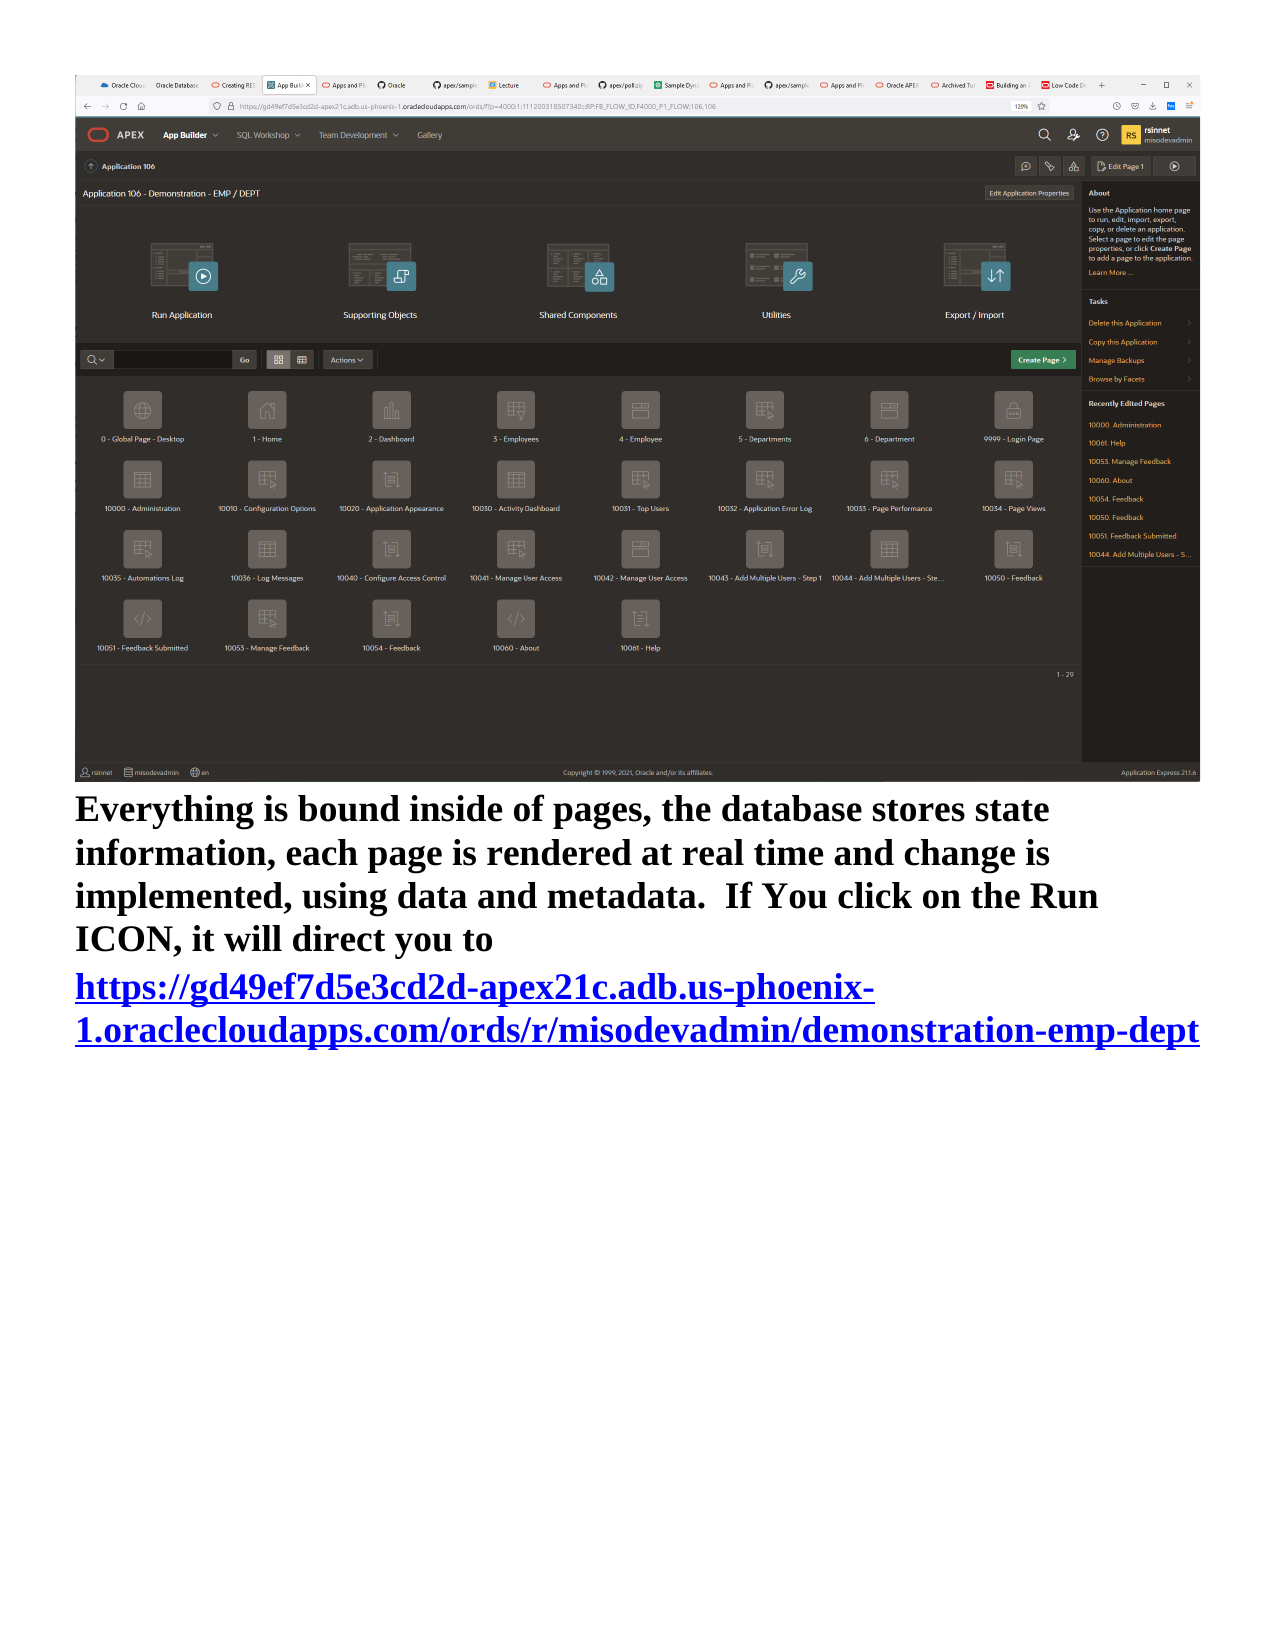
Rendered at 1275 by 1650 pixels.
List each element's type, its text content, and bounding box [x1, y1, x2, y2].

text https://gd49ef7d5e3cd2d-apex21c.adb.us-phoenix-1.oraclecloudapps.com/ords/r/misodevadmin/demonstration-emp-dept [75, 964, 1200, 1045]
picture [75, 75, 1200, 782]
text Everything is bound inside of pages, the database stores state information, each page is rendered at real time and change is implemented, using data and metadata. If You click on the Run ICON, it will direct you to [75, 787, 1200, 959]
